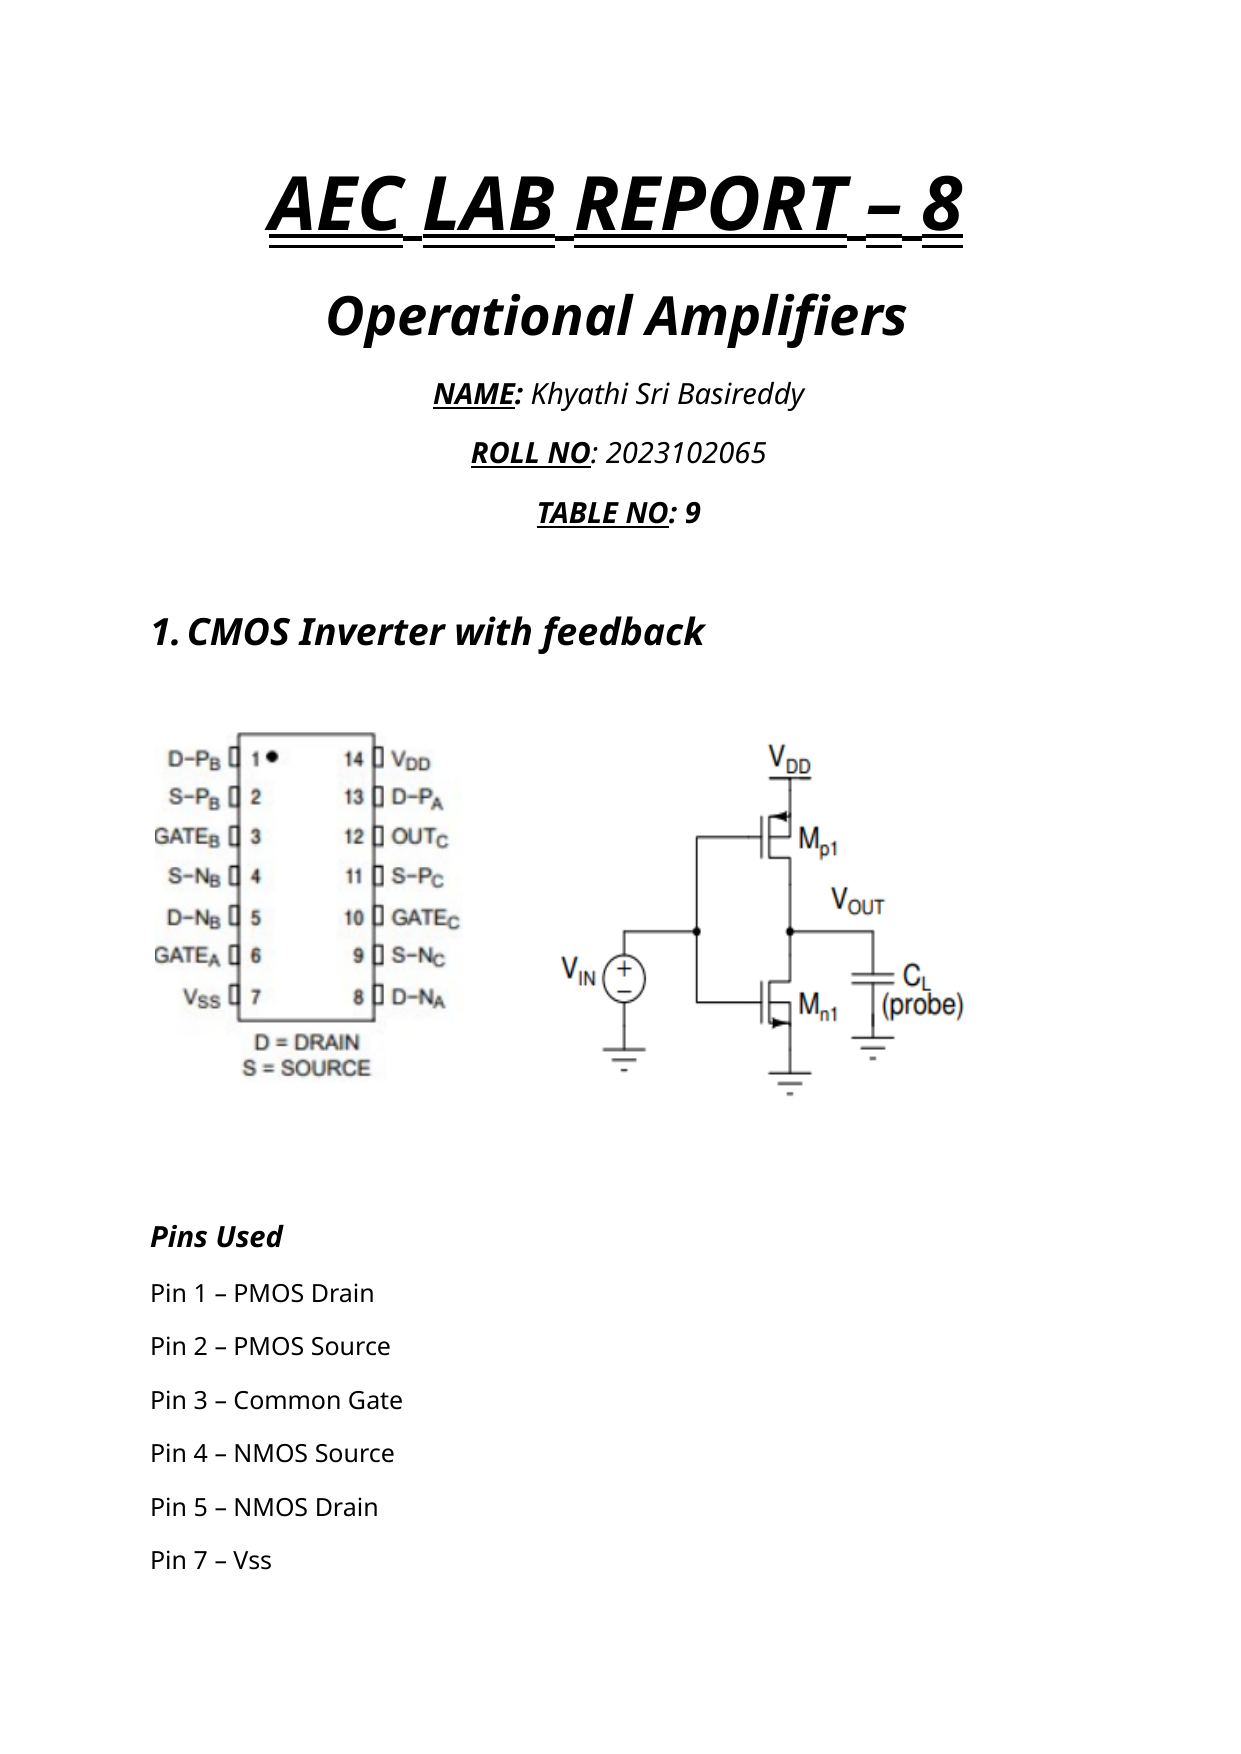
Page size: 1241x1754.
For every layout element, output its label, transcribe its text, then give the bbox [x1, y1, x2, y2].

text Pin 5 – NMOS Drain [150, 1489, 1090, 1523]
text Operational Amplifiers [150, 277, 1090, 351]
text AEC LAB REPORT – 8 [150, 150, 1090, 252]
picture [535, 731, 989, 1098]
text Pin 7 – Vss [150, 1543, 1090, 1577]
text Pin 2 – PMOS Source [150, 1329, 1090, 1363]
text ROLL NO: 2023102065 [150, 433, 1090, 472]
picture [155, 707, 463, 1098]
text 1. CMOS Inverter with feedback [150, 605, 1090, 656]
text Pin 4 – NMOS Source [150, 1436, 1090, 1470]
text TABLE NO: 9 [150, 492, 1090, 532]
text Pins Used [150, 1216, 1090, 1256]
text Pin 3 – Common Gate [150, 1382, 1090, 1417]
text Pin 1 – PMOS Drain [150, 1276, 1090, 1310]
text NAME: Khyathi Sri Basireddy [150, 373, 1090, 413]
